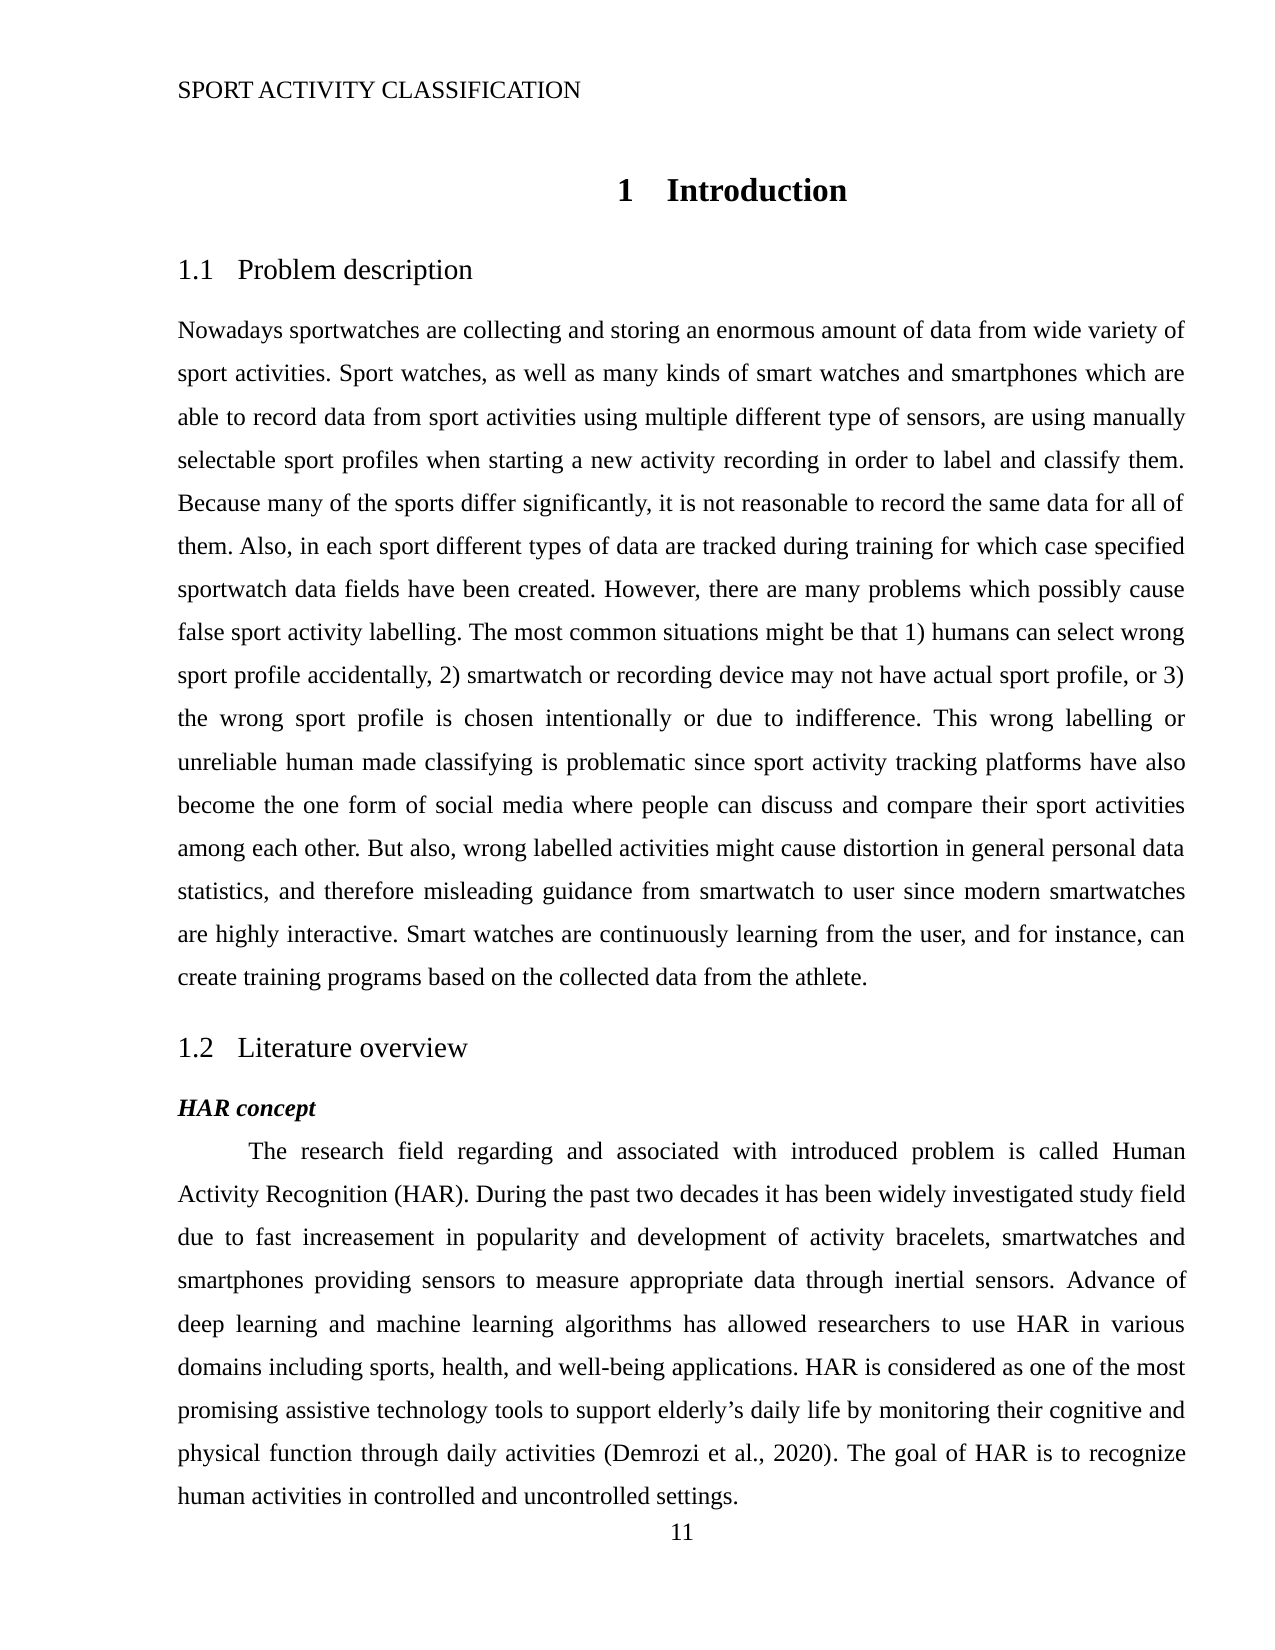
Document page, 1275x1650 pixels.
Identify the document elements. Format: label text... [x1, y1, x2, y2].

subtitle Literature overview [177, 1030, 1186, 1064]
subtitle Introduction [207, 170, 1186, 208]
subtitle HAR concept [177, 1093, 1186, 1122]
subtitle Problem description [177, 252, 1186, 286]
text Nowadays sportwatches are collecting and storing an enormous amount of data from wide variety of sport activities. Sport watches, as well as many kinds of smart watches and smartphones which are able to record data from sport activities using multiple different type of sensors, are using manually selectable sport profiles when starting a new activity recording in order to label and classify them. Because many of the sports differ significantly, it is not reasonable to record the same data for all of them. Also, in each sport different types of data are tracked during training for which case specified sportwatch data fields have been created. However, there are many problems which possibly cause false sport activity labelling. The most common situations might be that 1) humans can select wrong sport profile accidentally, 2) smartwatch or recording device may not have actual sport profile, or 3) the wrong sport profile is chosen intentionally or due to indifference. This wrong labelling or unreliable human made classifying is problematic since sport activity tracking platforms have also become the one form of social media where people can discuss and compare their sport activities among each other. But also, wrong labelled activities might cause distortion in general personal data statistics, and therefore misleading guidance from smartwatch to user since modern smartwatches are highly interactive. Smart watches are continuously learning from the user, and for instance, can create training programs based on the collected data from the athlete. [177, 315, 1186, 991]
text The research field regarding and associated with introduced problem is called Human Activity Recognition (HAR). During the past two decades it has been widely investigated study field due to fast increasement in popularity and development of activity bracelets, smartwatches and smartphones providing sensors to measure appropriate data through inertial sensors. Advance of deep learning and machine learning algorithms has allowed researchers to use HAR in various domains including sports, health, and well-being applications. HAR is considered as one of the most promising assistive technology tools to support elderly’s daily life by monitoring their cognitive and physical function through daily activities (Demrozi et al., 2020). The goal of HAR is to recognize human activities in controlled and uncontrolled settings. [177, 1136, 1186, 1510]
